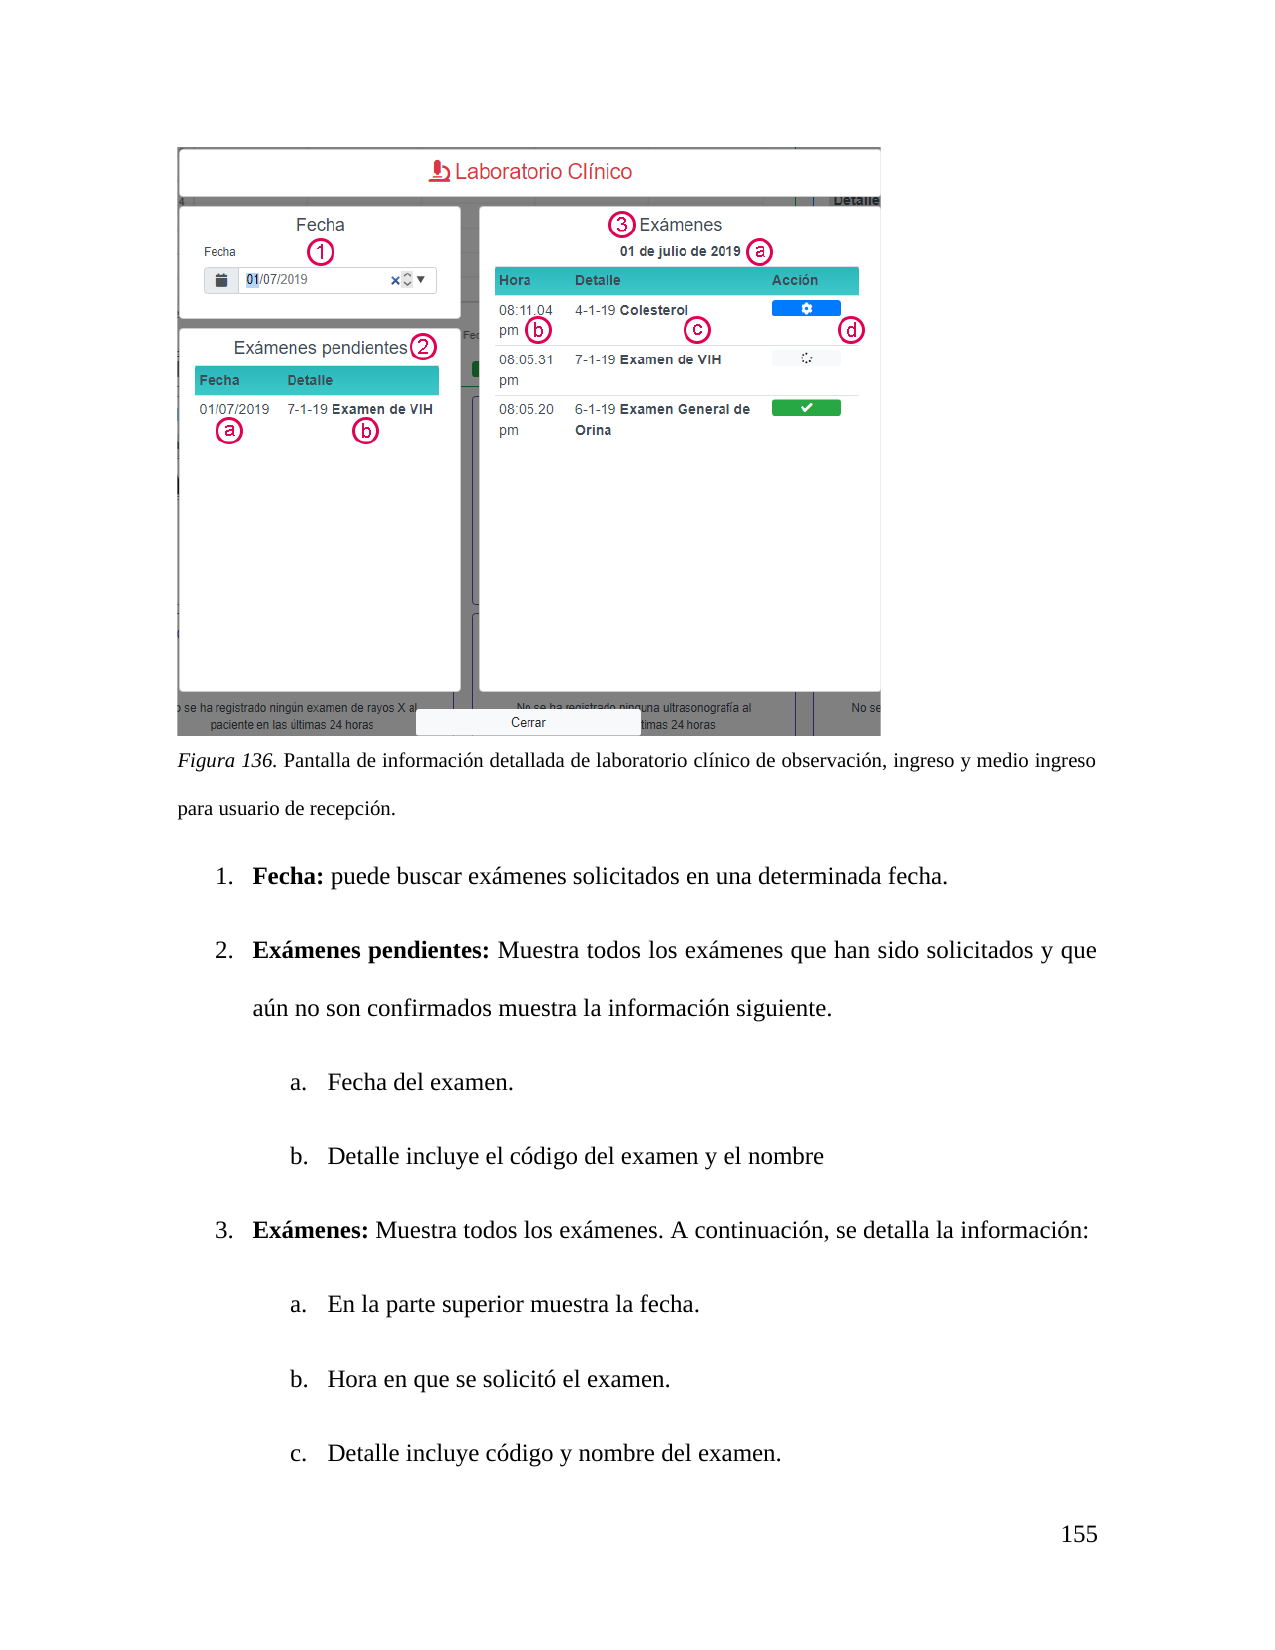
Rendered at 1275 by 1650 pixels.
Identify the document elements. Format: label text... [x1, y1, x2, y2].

text Figura 136. Pantalla de información detallada de laboratorio clínico de observación, ingreso y medio ingreso para usuario de recepción. [177, 748, 1098, 820]
list Fecha: puede buscar exámenes solicitados en una determinada fecha. [215, 861, 1098, 890]
list Fecha del examen. [290, 1067, 1098, 1096]
list En la parte superior muestra la fecha. [290, 1289, 1098, 1318]
list Detalle incluye el código del examen y el nombre [290, 1141, 1098, 1170]
list Hora en que se solicitó el examen. [290, 1364, 1098, 1392]
picture [177, 147, 881, 736]
list Detalle incluye código y nombre del examen. [290, 1438, 1098, 1467]
list Exámenes: Muestra todos los exámenes. A continuación, se detalla la información: [215, 1215, 1098, 1244]
list Exámenes pendientes: Muestra todos los exámenes que han sido solicitados y que aún no son confirmados muestra la información siguiente. [215, 935, 1098, 1022]
